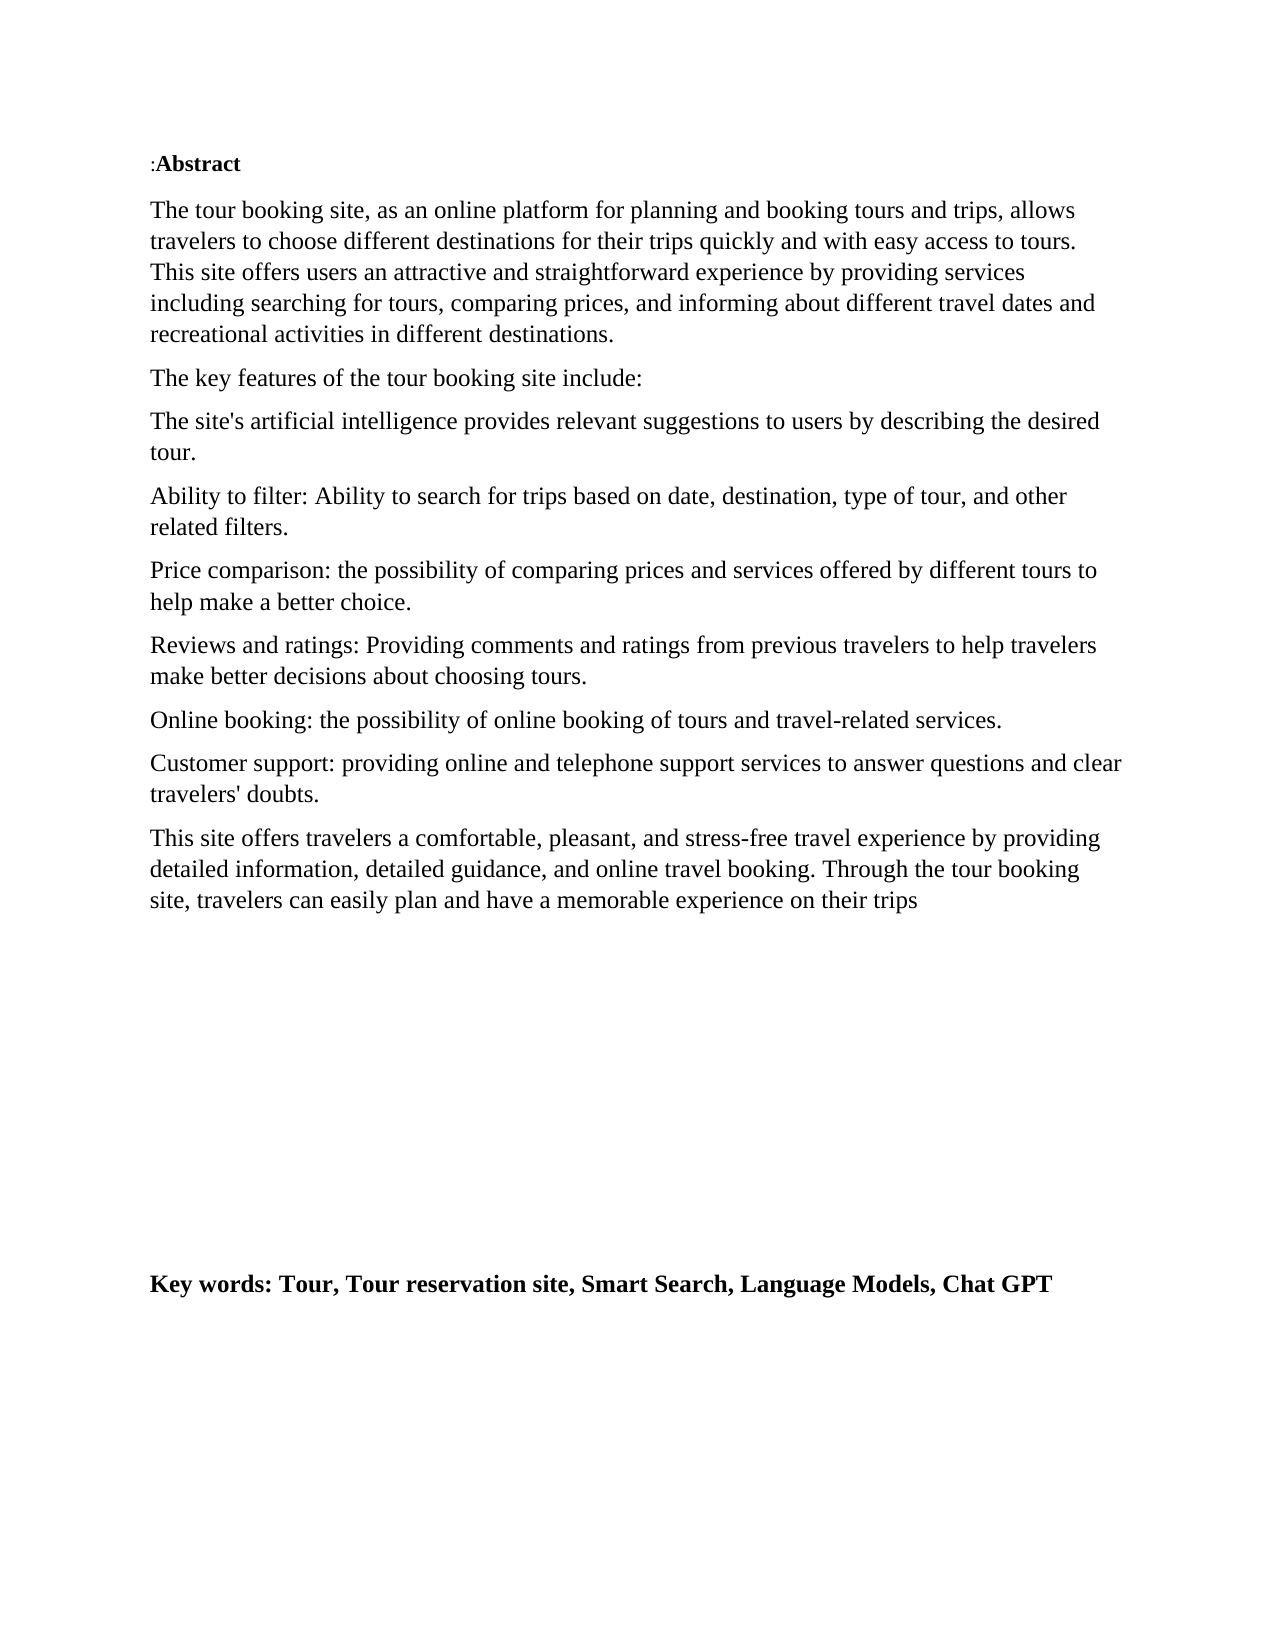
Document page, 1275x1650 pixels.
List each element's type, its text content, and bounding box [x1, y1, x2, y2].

text This site offers travelers a comfortable, pleasant, and stress-free travel experience by providing detailed information, detailed guidance, and online travel booking. Through the tour booking site, travelers can easily plan and have a memorable experience on their trips [150, 823, 1125, 914]
text Customer support: providing online and telephone support services to answer questions and clear travelers' doubts. [150, 748, 1125, 808]
text The tour booking site, as an online platform for planning and booking tours and trips, allows travelers to choose different destinations for their trips quickly and with easy access to tours. This site offers users an attractive and straightforward experience by providing services including searching for tours, comparing prices, and informing about different travel dates and recreational activities in different destinations. [150, 195, 1125, 348]
text Key words: Tour, Tour reservation site, Smart Search, Language Models, Chat GPT [150, 1269, 1125, 1298]
text Price comparison: the possibility of comparing prices and services offered by different tours to help make a better choice. [150, 556, 1125, 615]
text The key features of the tour booking site include: [150, 363, 1125, 392]
text Abstract: [150, 150, 1125, 176]
text Ability to filter: Ability to search for trips based on date, destination, type of tour, and other related filters. [150, 481, 1125, 541]
text Reviews and ratings: Providing comments and ratings from previous travelers to help travelers make better decisions about choosing tours. [150, 630, 1125, 690]
text The site's artificial intelligence provides relevant suggestions to users by describing the desired tour. [150, 406, 1125, 466]
text Online booking: the possibility of online booking of tours and travel-related services. [150, 705, 1125, 733]
